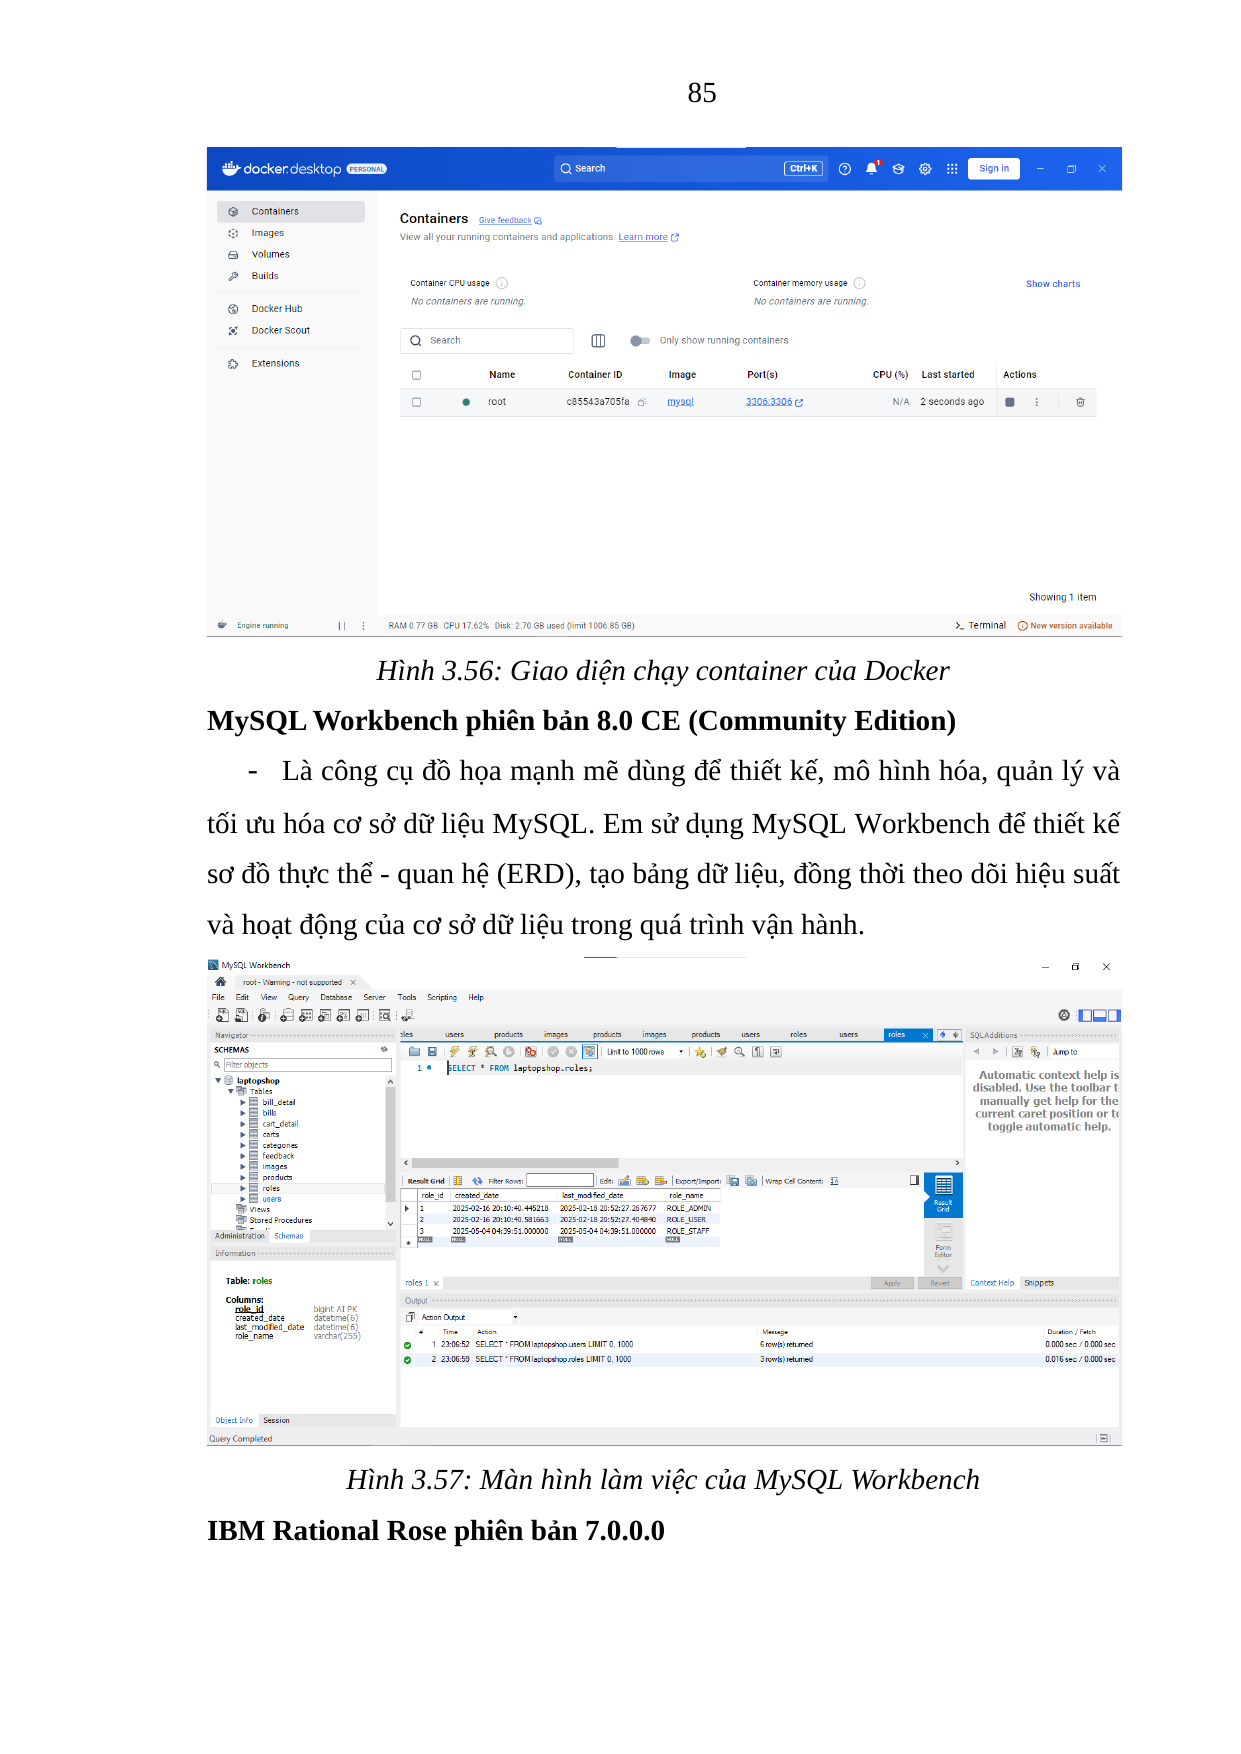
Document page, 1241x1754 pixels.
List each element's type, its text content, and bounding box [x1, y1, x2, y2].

picture [206, 147, 1123, 637]
list Là công cụ đồ họa mạnh mẽ dùng để thiết kế, mô hình hóa, quản lý và tối ưu hóa cơ sở dữ liệu MySQL. Em sử dụng MySQL Workbench để thiết kế sơ đồ thực thể - quan hệ (ERD), tạo bảng dữ liệu, đồng thời theo dõi hiệu suất và hoạt động của cơ sở dữ liệu trong quá trình vận hành. [207, 753, 1122, 941]
text IBM Rational Rose phiên bản 7.0.0.0 [207, 1513, 1122, 1546]
text MySQL Workbench phiên bản 8.0 CE (Community Edition) [207, 703, 1122, 737]
picture [206, 957, 1123, 1446]
